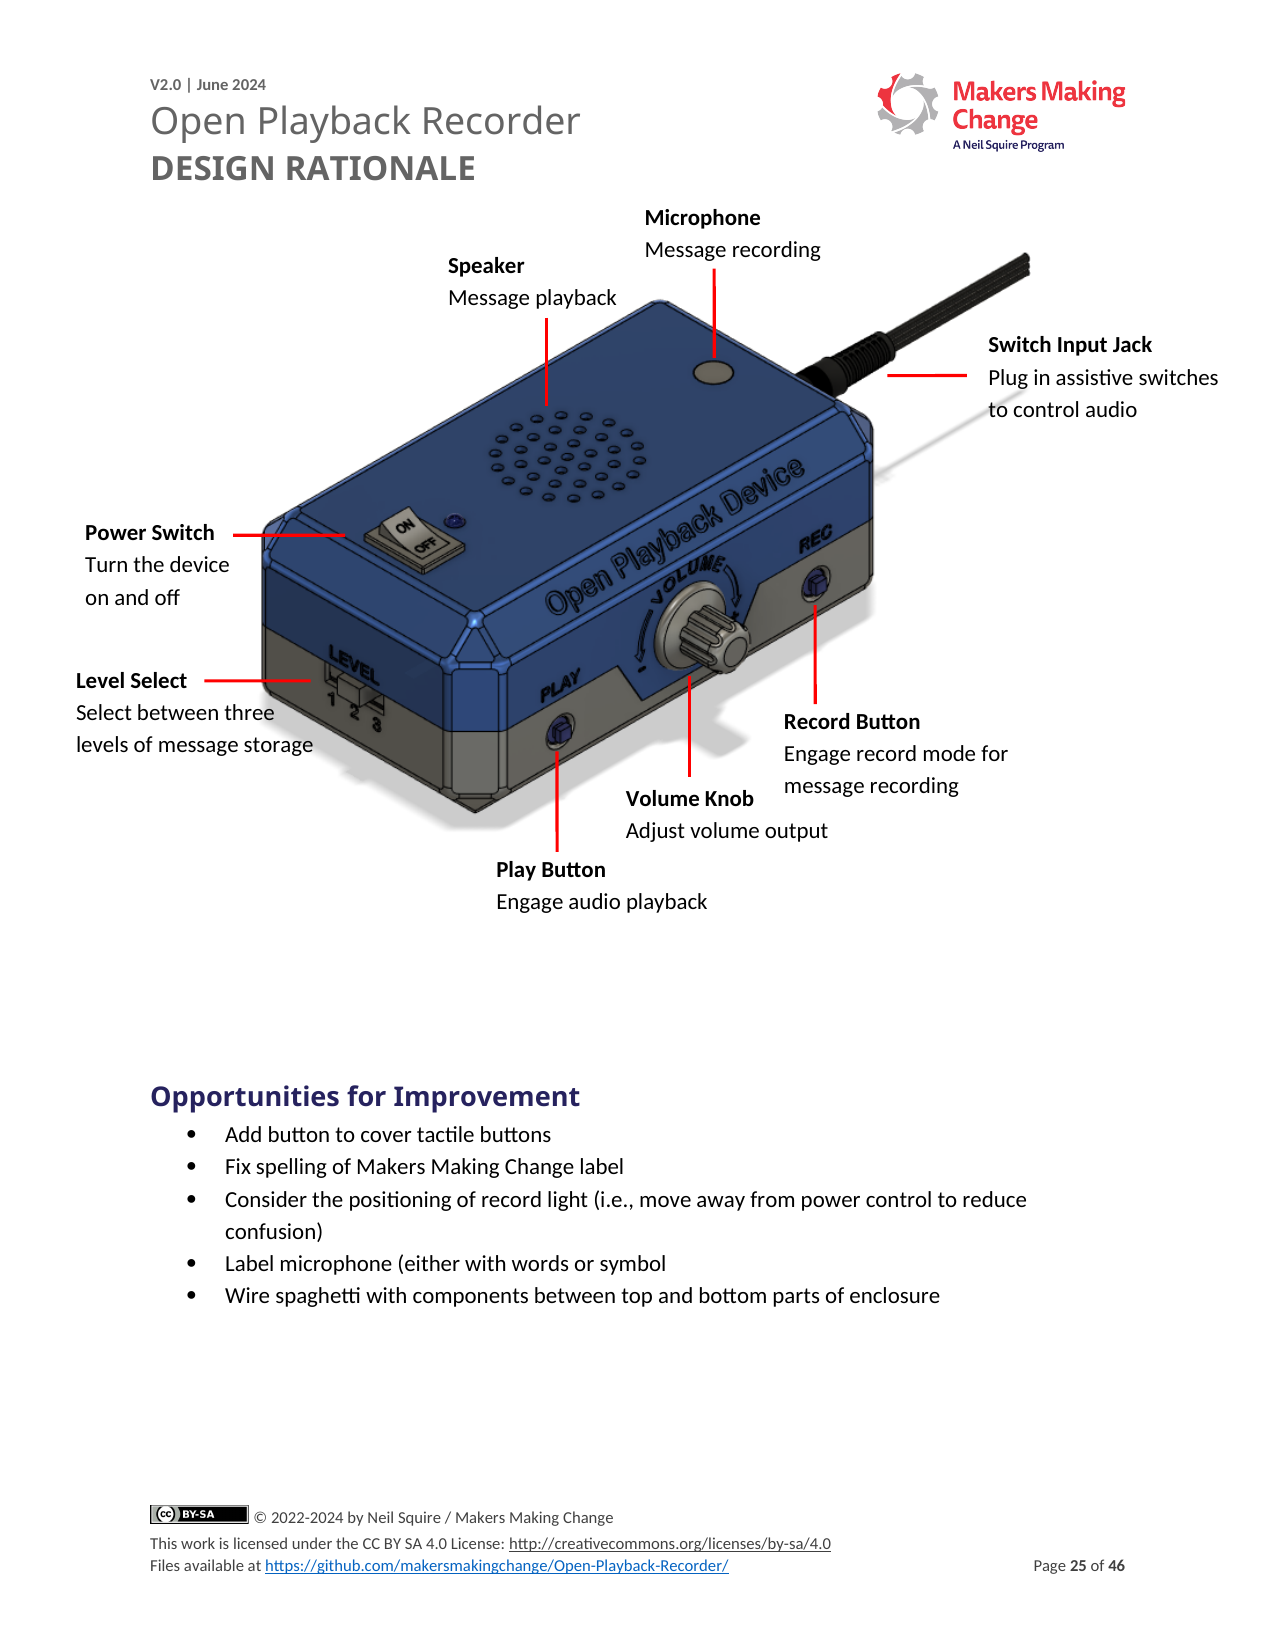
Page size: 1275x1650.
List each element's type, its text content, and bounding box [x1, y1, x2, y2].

list Add button to cover tactile buttons [187, 1120, 1125, 1148]
list Wire spaghetti with components between top and bottom parts of enclosure [187, 1281, 1125, 1309]
list Fix spelling of Makers Making Change label [187, 1152, 1125, 1181]
subtitle Opportunities for Improvement [150, 1078, 1125, 1115]
picture [877, 73, 1125, 152]
list Consider the positioning of record light (i.e., move away from power control to reduce confusion) [187, 1185, 1125, 1245]
picture [150, 1505, 249, 1524]
list Label microphone (either with words or symbol [187, 1249, 1125, 1277]
